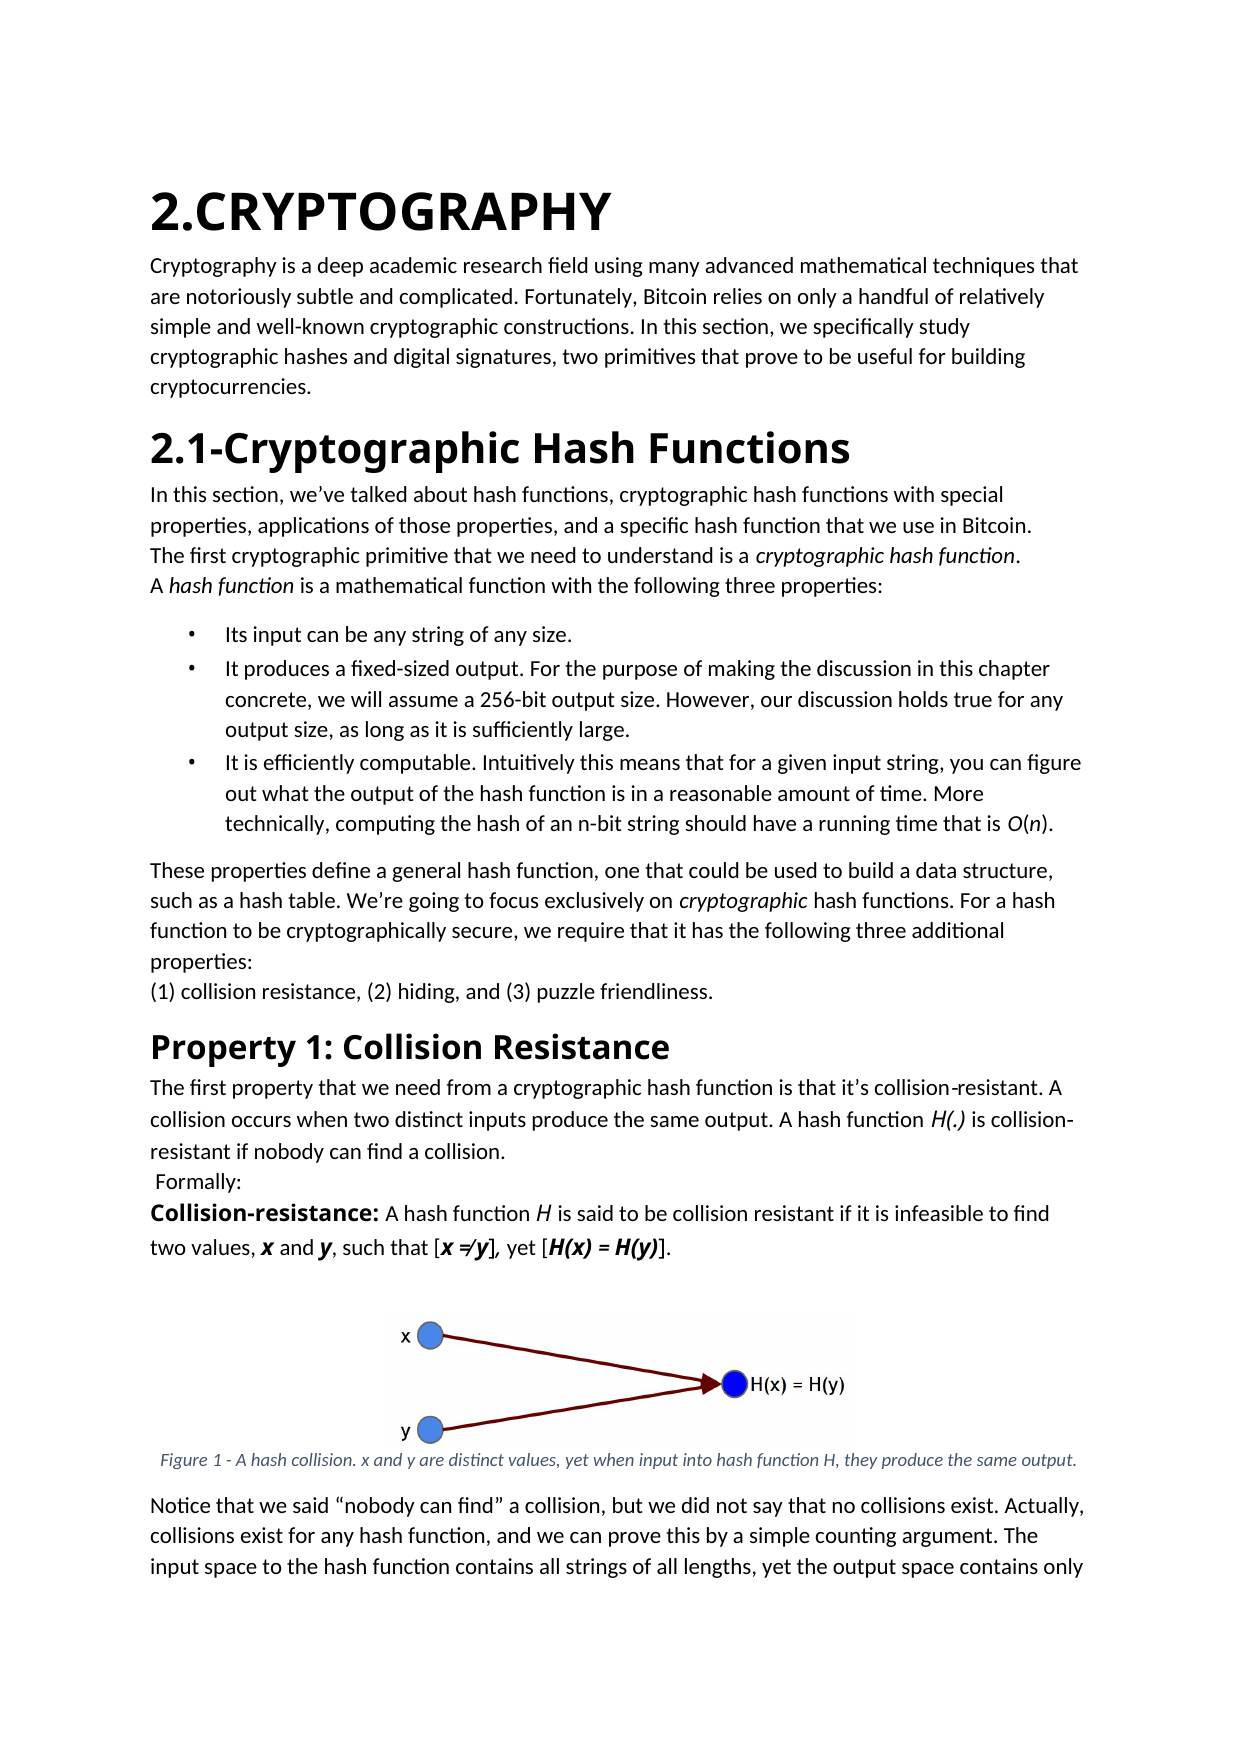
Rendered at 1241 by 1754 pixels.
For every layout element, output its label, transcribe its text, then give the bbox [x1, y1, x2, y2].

list Its input can be any string of any size. [187, 618, 1090, 649]
text The first property that we need from a cryptographic hash function is that it’s collision‐resistant. A collision occurs when two distinct inputs produce the same output. A hash function H(.) is collision‐resistant if nobody can find a collision. [150, 1073, 1090, 1165]
text These properties define a general hash function, one that could be used to build a data structure, such as a hash table. We’re going to focus exclusively on cryptographic hash functions. For a hash function to be cryptographically secure, we require that it has the following three additional properties: (1) collision resistance, (2) hiding, and (3) puzzle friendliness. [150, 856, 1090, 1005]
text In this section, we’ve talked about hash functions, cryptographic hash functions with special properties, applications of those properties, and a specific hash function that we use in Bitcoin. [150, 481, 1090, 539]
subtitle 2.1-Cryptographic Hash Functions [150, 419, 1090, 476]
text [150, 1491, 1090, 1580]
list It is efficiently computable. Intuitively this means that for a given input string, you can figure out what the output of the hash function is in a reasonable amount of time. More technically, computing the hash of an n-bit string should have a running time that is O(n). [187, 746, 1090, 837]
text The first cryptographic primitive that we need to understand is a cryptographic hash function. A hash function is a mathematical function with the following three properties: [150, 541, 1090, 599]
text Collision‐resistance: A hash function H is said to be collision resistant if it is infeasible to find two values, x and y, such that [x ≠ y], yet [H(x) = H(y)]. [150, 1197, 1090, 1262]
text Formally: [150, 1167, 1090, 1195]
list It produces a fixed-sized output. For the purpose of making the discussion in this chapter concrete, we will assume a 256-bit output size. However, our discussion holds true for any output size, as long as it is sufficiently large. [187, 652, 1090, 743]
text Figure 1 - A hash collision. x and y are distinct values, yet when input into hash function H, they produce the same output. [150, 1448, 1090, 1471]
text Cryptography is a deep academic research field using many advanced mathematical techniques that are notoriously subtle and complicated. Fortunately, Bitcoin relies on only a handful of relatively simple and well-known cryptographic constructions. In this section, we specifically study cryptographic hashes and digital signatures, two primitives that prove to be useful for building cryptocurrencies. [150, 252, 1090, 400]
subtitle 2.CRYPTOGRAPHY [150, 175, 1090, 246]
subtitle Property 1: Collision Resistance [150, 1024, 1090, 1069]
